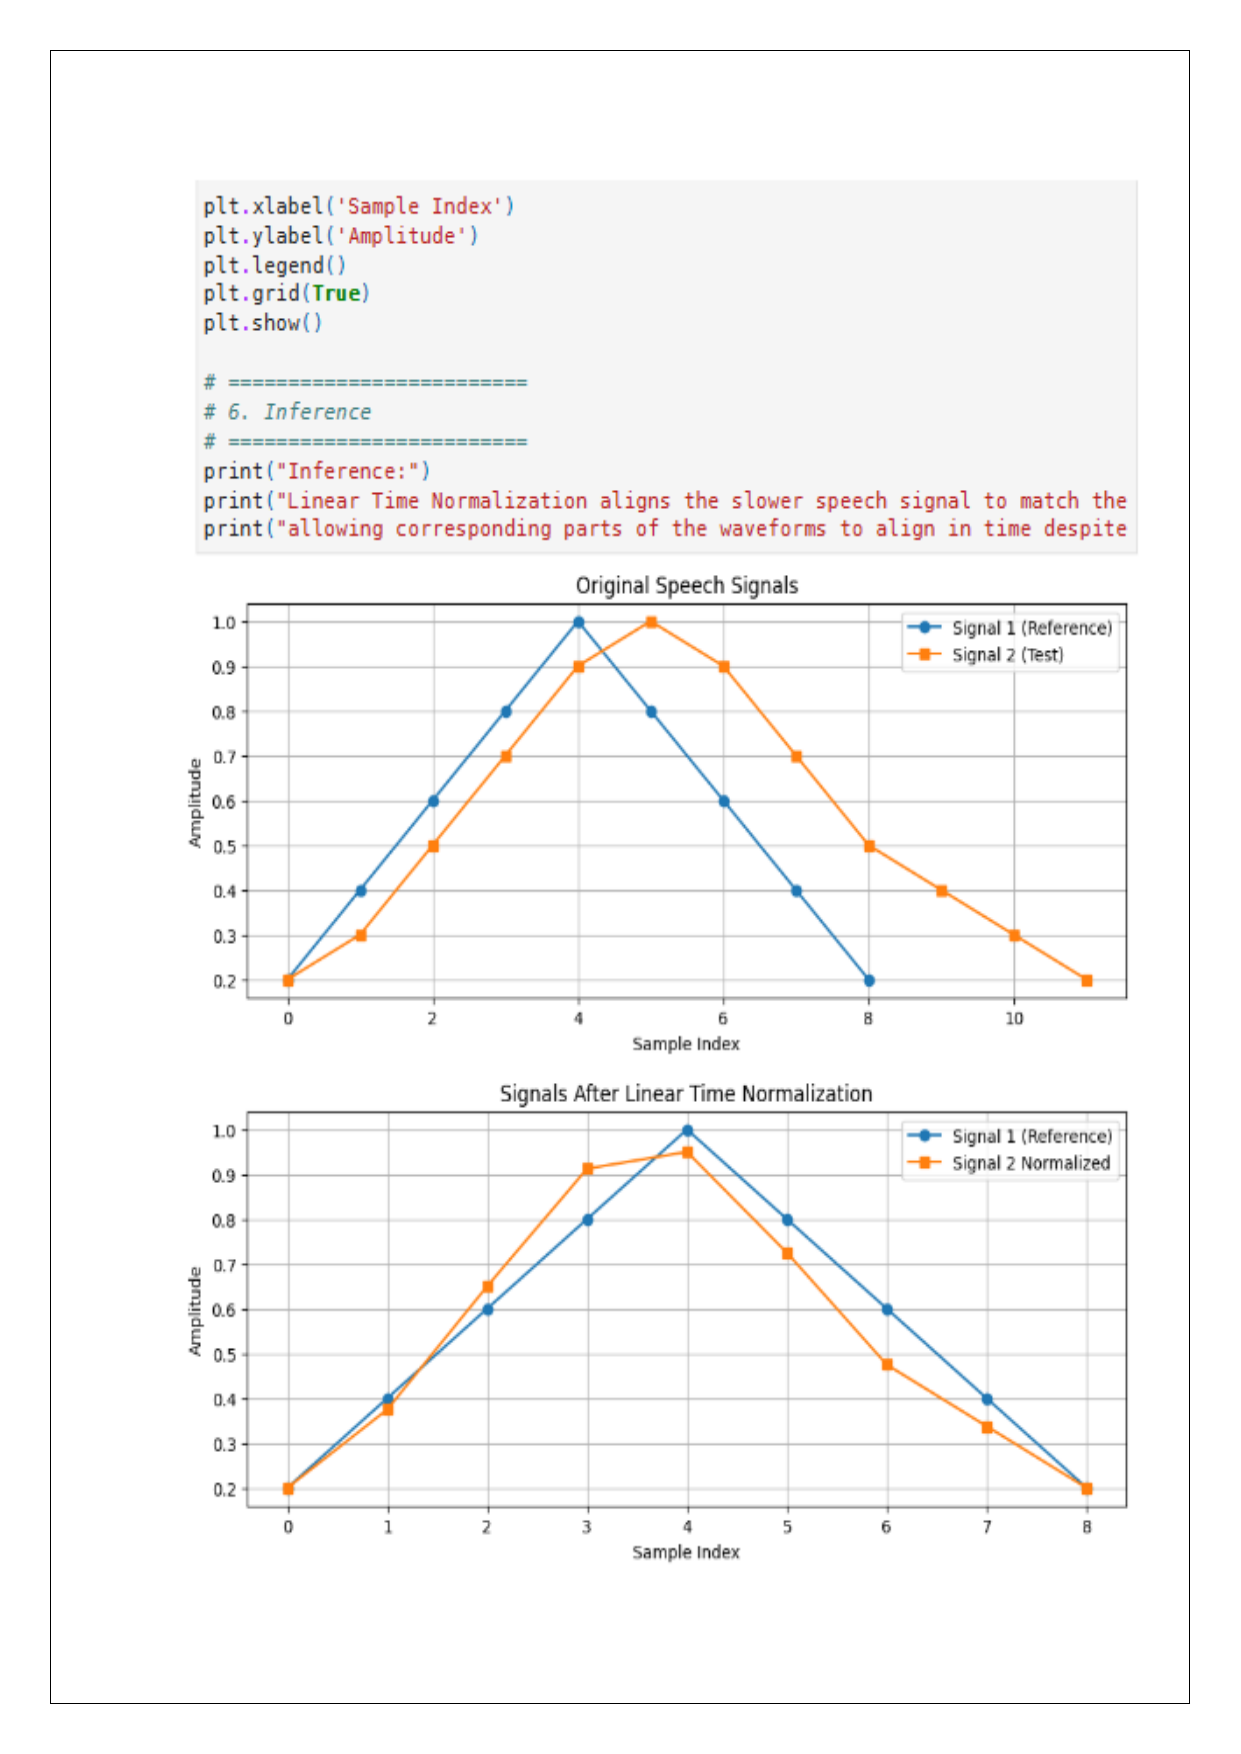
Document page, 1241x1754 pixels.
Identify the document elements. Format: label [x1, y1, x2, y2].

picture [150, 150, 1161, 1600]
